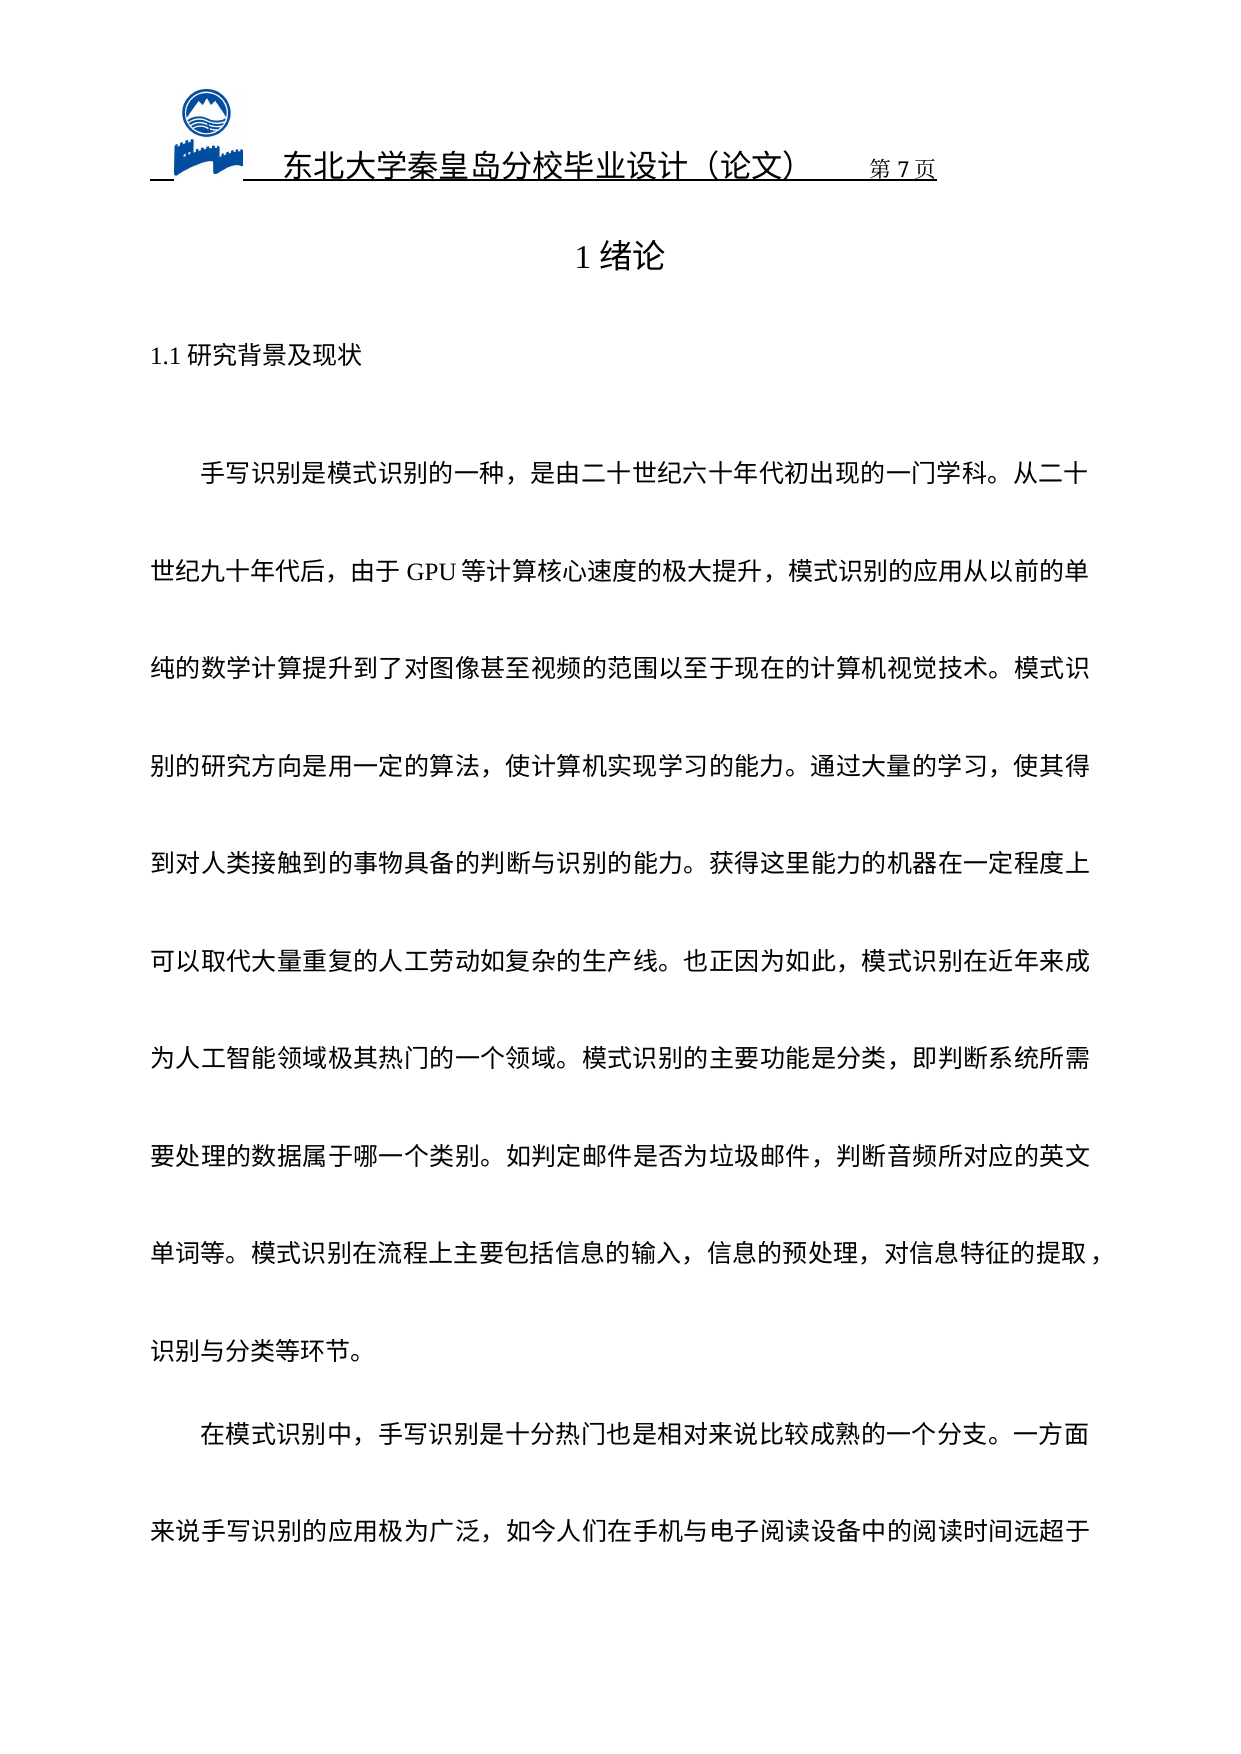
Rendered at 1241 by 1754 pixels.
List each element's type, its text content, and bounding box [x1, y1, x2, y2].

text 1.1 研究背景及现状 [150, 321, 1090, 386]
text 1 绪论 [150, 221, 1090, 286]
text 手写识别是模式识别的一种，是由二十世纪六十年代初出现的一门学科。从二十世纪九十年代后，由于GPU等计算核心速度的极大提升，模式识别的应用从以前的单纯的数学计算提升到了对图像甚至视频的范围以至于现在的计算机视觉技术。模式识别的研究方向是用一定的算法，使计算机实现学习的能力。通过大量的学习，使其得到对人类接触到的事物具备的判断与识别的能力。获得这里能力的机器在一定程度上可以取代大量重复的人工劳动如复杂的生产线。也正因为如此，模式识别在近年来成为人工智能领域极其热门的一个领域。模式识别的主要功能是分类，即判断系统所需要处理的数据属于哪一个类别。如判定邮件是否为垃圾邮件，判断音频所对应的英文单词等。模式识别在流程上主要包括信息的输入，信息的预处理，对信息特征的提取，识别与分类等环节。 [150, 439, 1090, 1382]
picture [173, 88, 244, 177]
